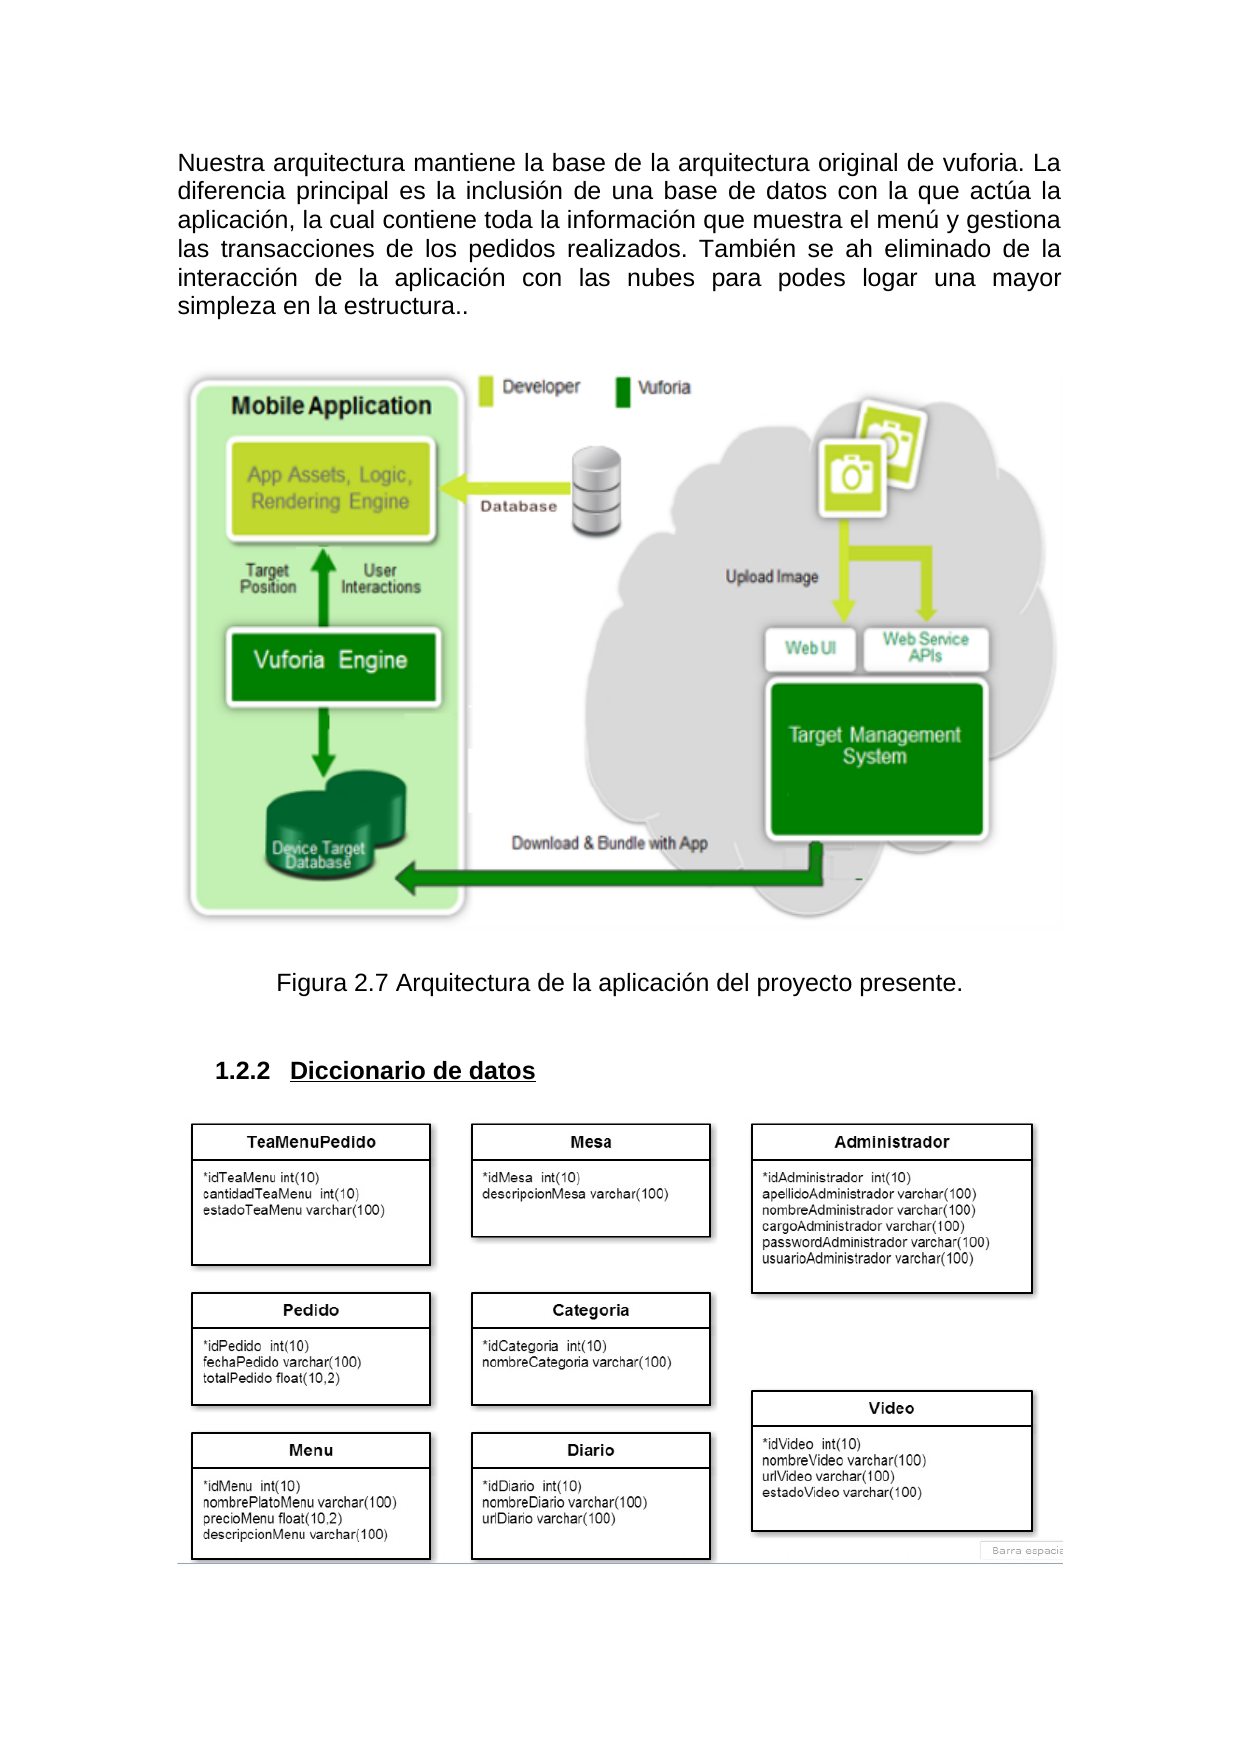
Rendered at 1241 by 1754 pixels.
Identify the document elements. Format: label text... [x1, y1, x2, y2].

picture [177, 353, 1063, 943]
text Figura 2.7 Arquitectura de la aplicación del proyecto presente. [177, 968, 1063, 996]
text Nuestra arquitectura mantiene la base de la arquitectura original de vuforia. La diferencia principal es la inclusión de una base de datos con la que actúa la aplicación, la cual contiene toda la información que muestra el menú y gestiona las transacciones de los pedidos realizados. También se ah eliminado de la interacción de la aplicación con las nubes para podes logar una mayor simpleza en la estructura.. [177, 148, 1063, 320]
picture [177, 1109, 1063, 1566]
list Diccionario de datos [215, 1056, 1063, 1084]
